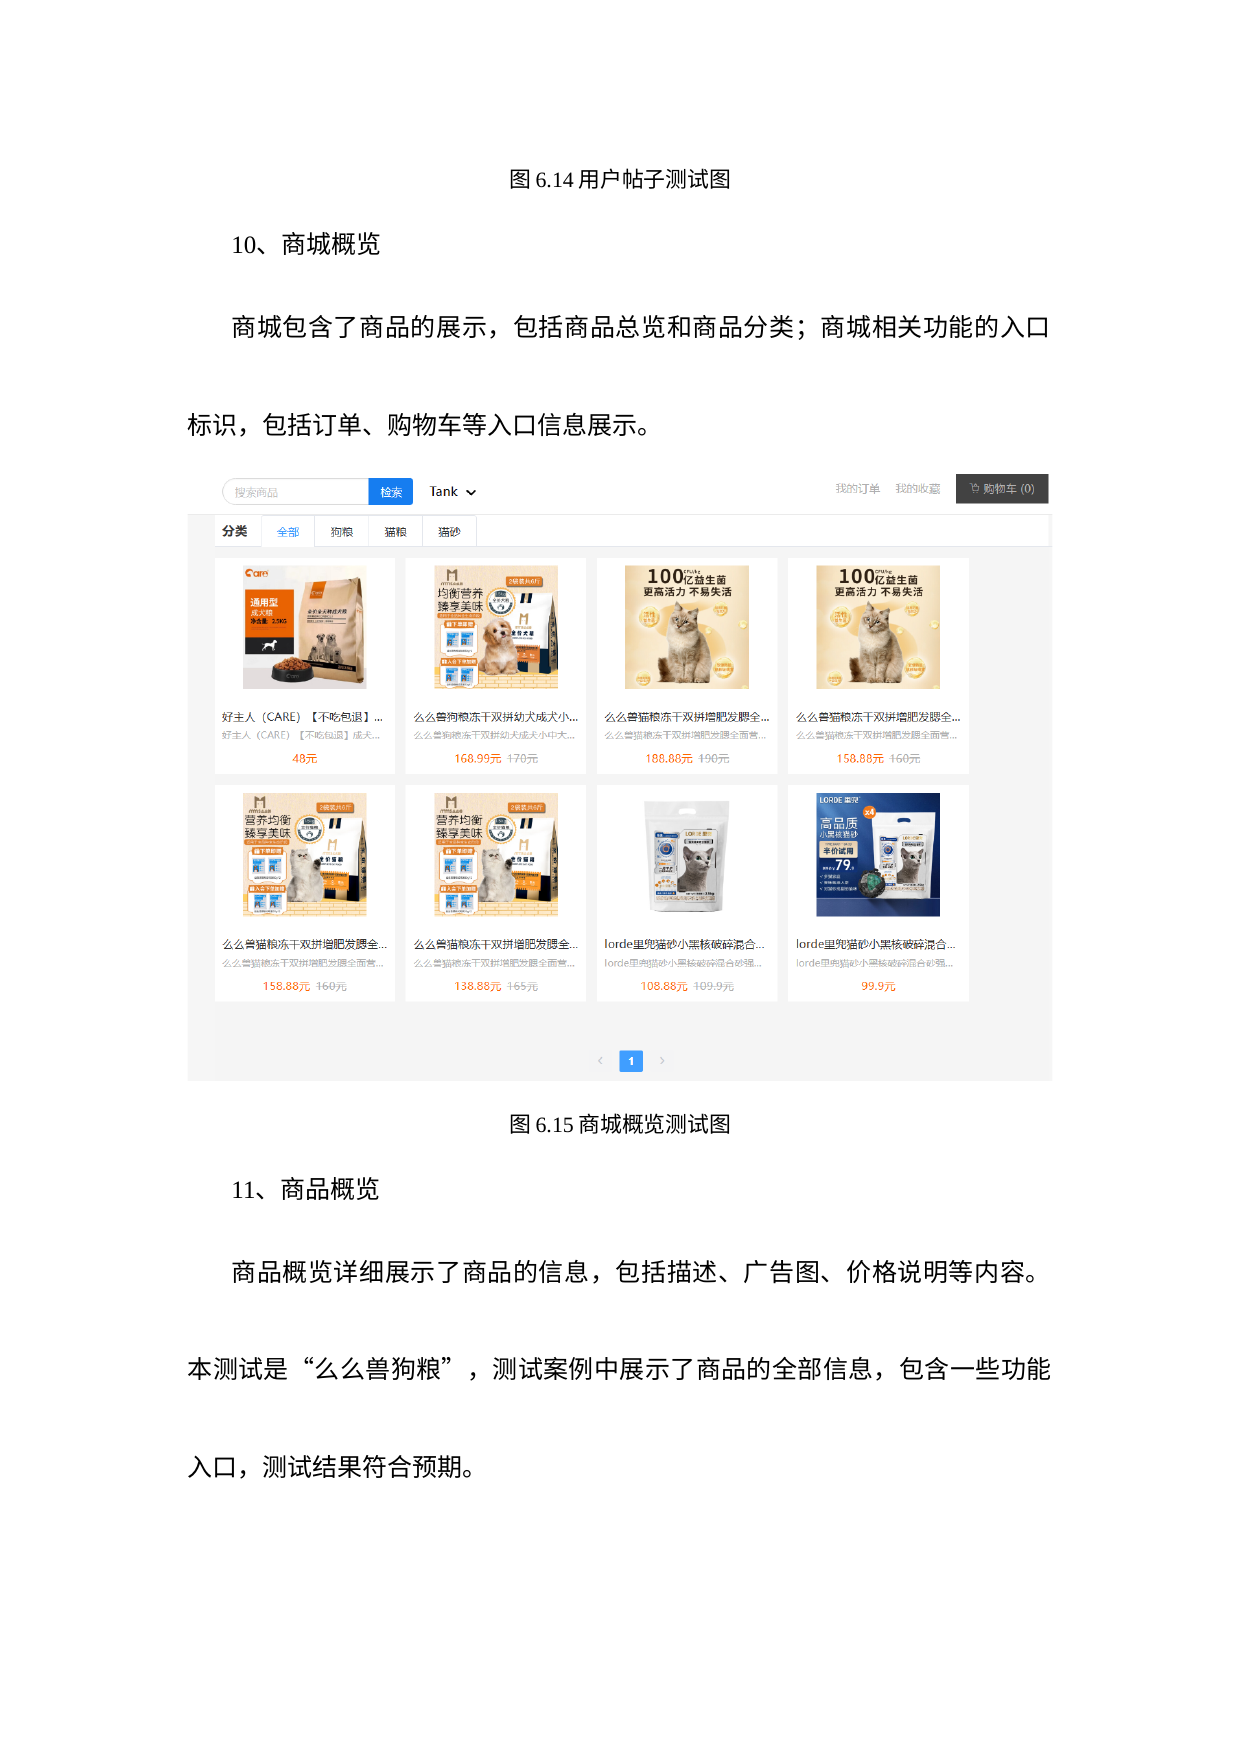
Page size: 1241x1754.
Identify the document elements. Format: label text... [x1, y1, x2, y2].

text 商品概览详细展示了商品的信息，包括描述、广告图、价格说明等内容。本测试是“么么兽狗粮”，测试案例中展示了商品的全部信息，包含一些功能入口，测试结果符合预期。 [187, 1238, 1053, 1498]
text 11、商品概览 [187, 1155, 1053, 1220]
text 图6.15商城概览测试图 [187, 1106, 1053, 1139]
text 图6.14用户帖子测试图 [187, 162, 1053, 194]
text 10、商城概览 [187, 210, 1053, 275]
picture [187, 474, 1053, 1081]
text 商城包含了商品的展示，包括商品总览和商品分类；商城相关功能的入口标识，包括订单、购物车等入口信息展示。 [187, 293, 1053, 456]
